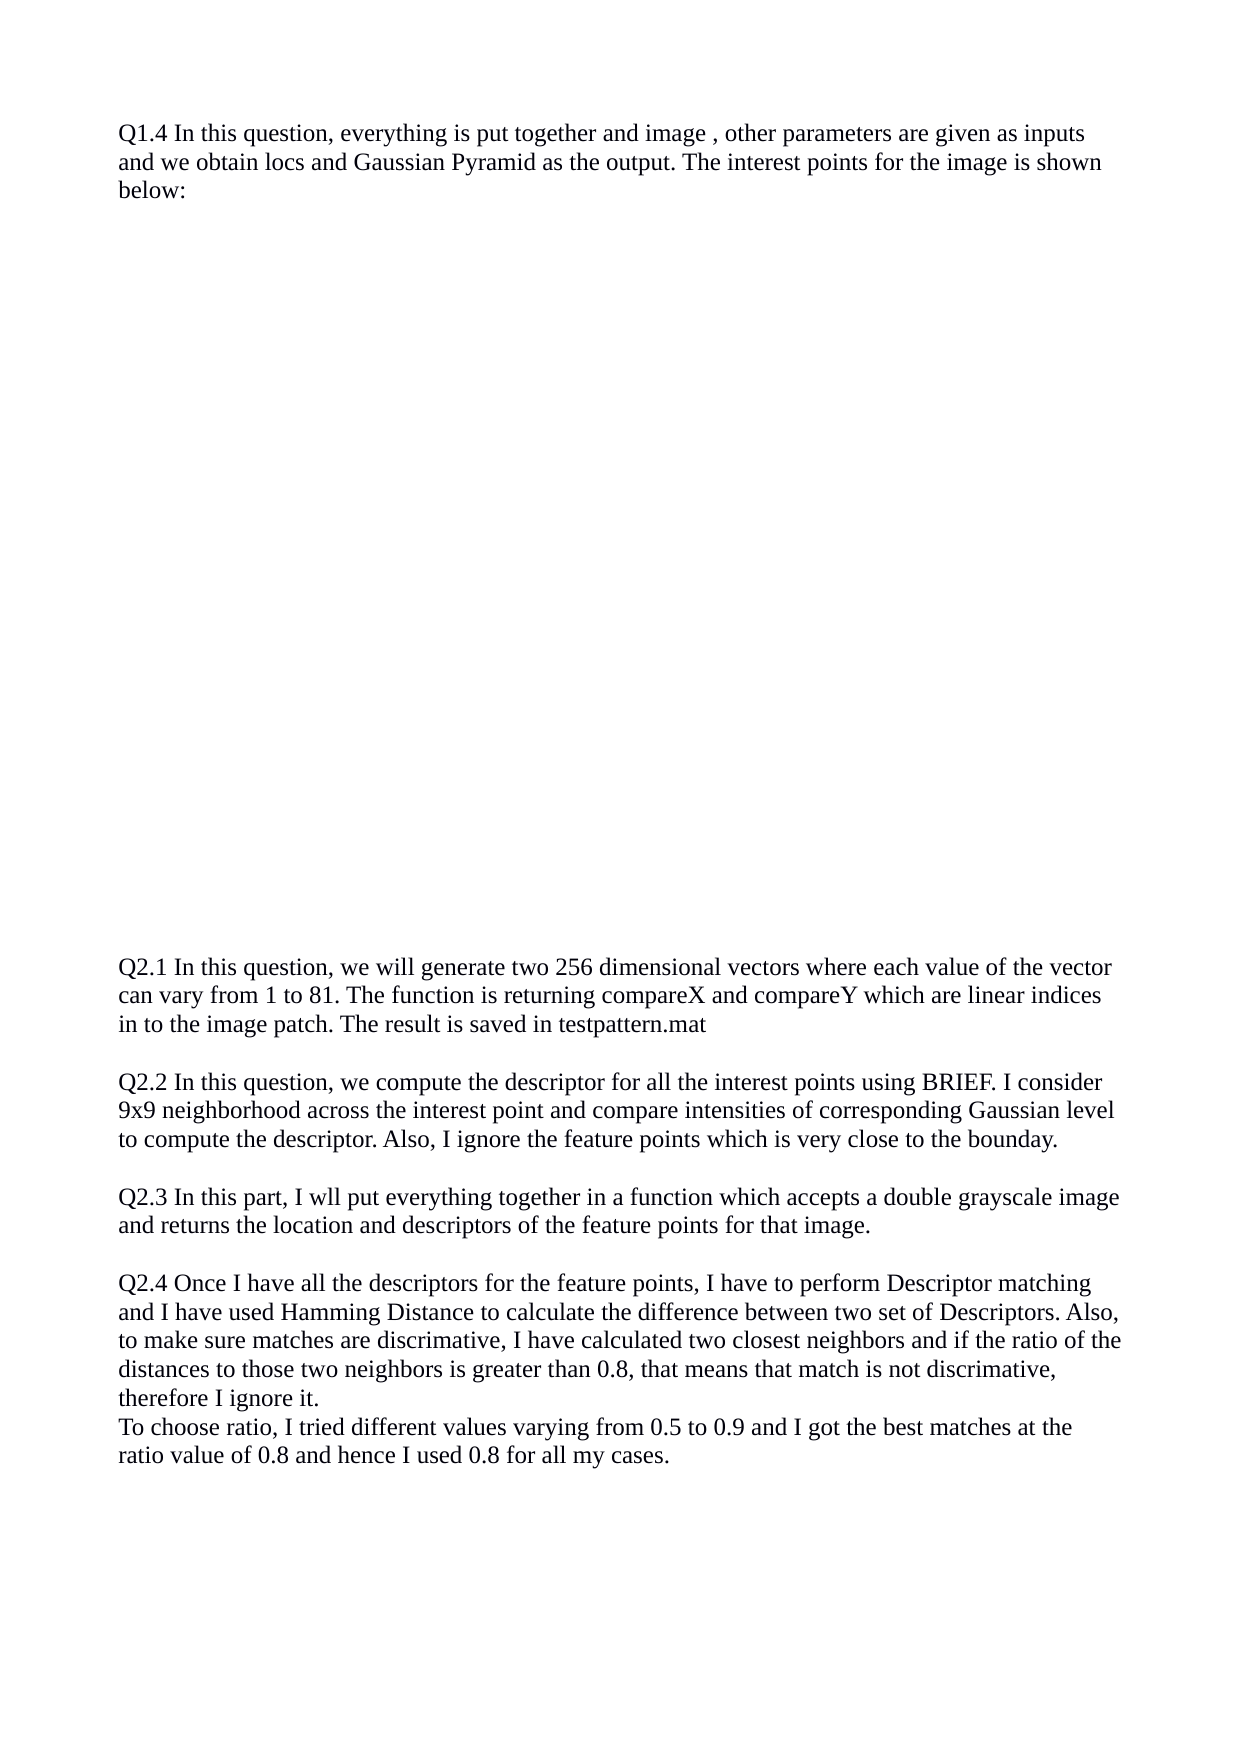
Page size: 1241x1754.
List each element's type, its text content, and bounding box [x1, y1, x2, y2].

text Q2.4 Once I have all the descriptors for the feature points, I have to perform Descriptor matching and I have used Hamming Distance to calculate the difference between two set of Descriptors. Also, to make sure matches are discrimative, I have calculated two closest neighbors and if the ratio of the distances to those two neighbors is greater than 0.8, that means that match is not discrimative, therefore I ignore it. [118, 1268, 1122, 1412]
text Q1.4 In this question, everything is put together and image , other parameters are given as inputs and we obtain locs and Gaussian Pyramid as the output. The interest points for the image is shown below: [118, 118, 1122, 204]
text Q2.2 In this question, we compute the descriptor for all the interest points using BRIEF. I consider 9x9 neighborhood across the interest point and compare intensities of corresponding Gaussian level to compute the descriptor. Also, I ignore the feature points which is very close to the bounday. [118, 1067, 1122, 1153]
text To choose ratio, I tried different values varying from 0.5 to 0.9 and I got the best matches at the ratio value of 0.8 and hence I used 0.8 for all my cases. [118, 1412, 1122, 1469]
text Q2.1 In this question, we will generate two 256 dimensional vectors where each value of the vector can vary from 1 to 81. The function is returning compareX and compareY which are linear indices in to the image patch. The result is saved in testpattern.mat [118, 952, 1122, 1038]
text Q2.3 In this part, I wll put everything together in a function which accepts a double grayscale image and returns the location and descriptors of the feature points for that image. [118, 1182, 1122, 1239]
